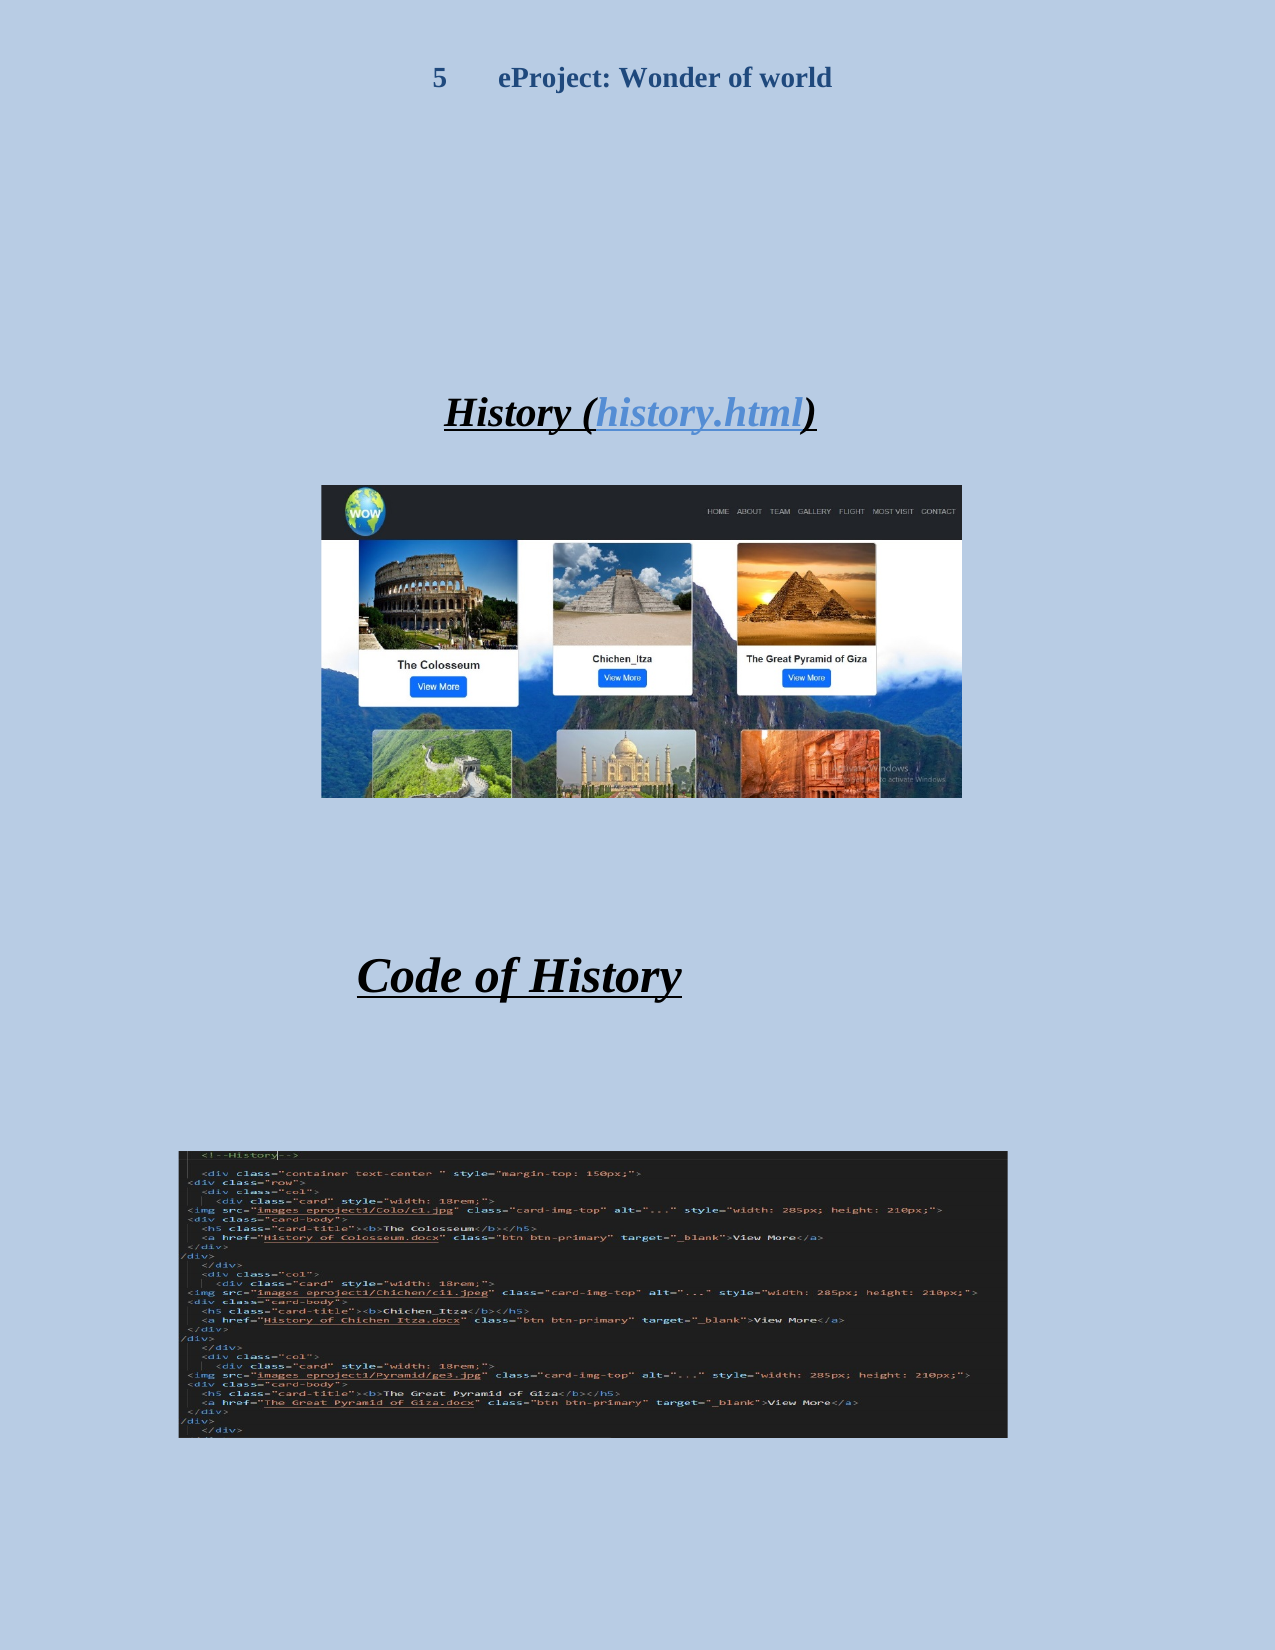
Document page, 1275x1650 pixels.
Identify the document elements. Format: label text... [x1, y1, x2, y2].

picture [178, 1151, 1008, 1438]
text History (history.html) [57, 387, 1208, 435]
picture [321, 485, 962, 798]
text Code of History [282, 946, 1208, 1003]
